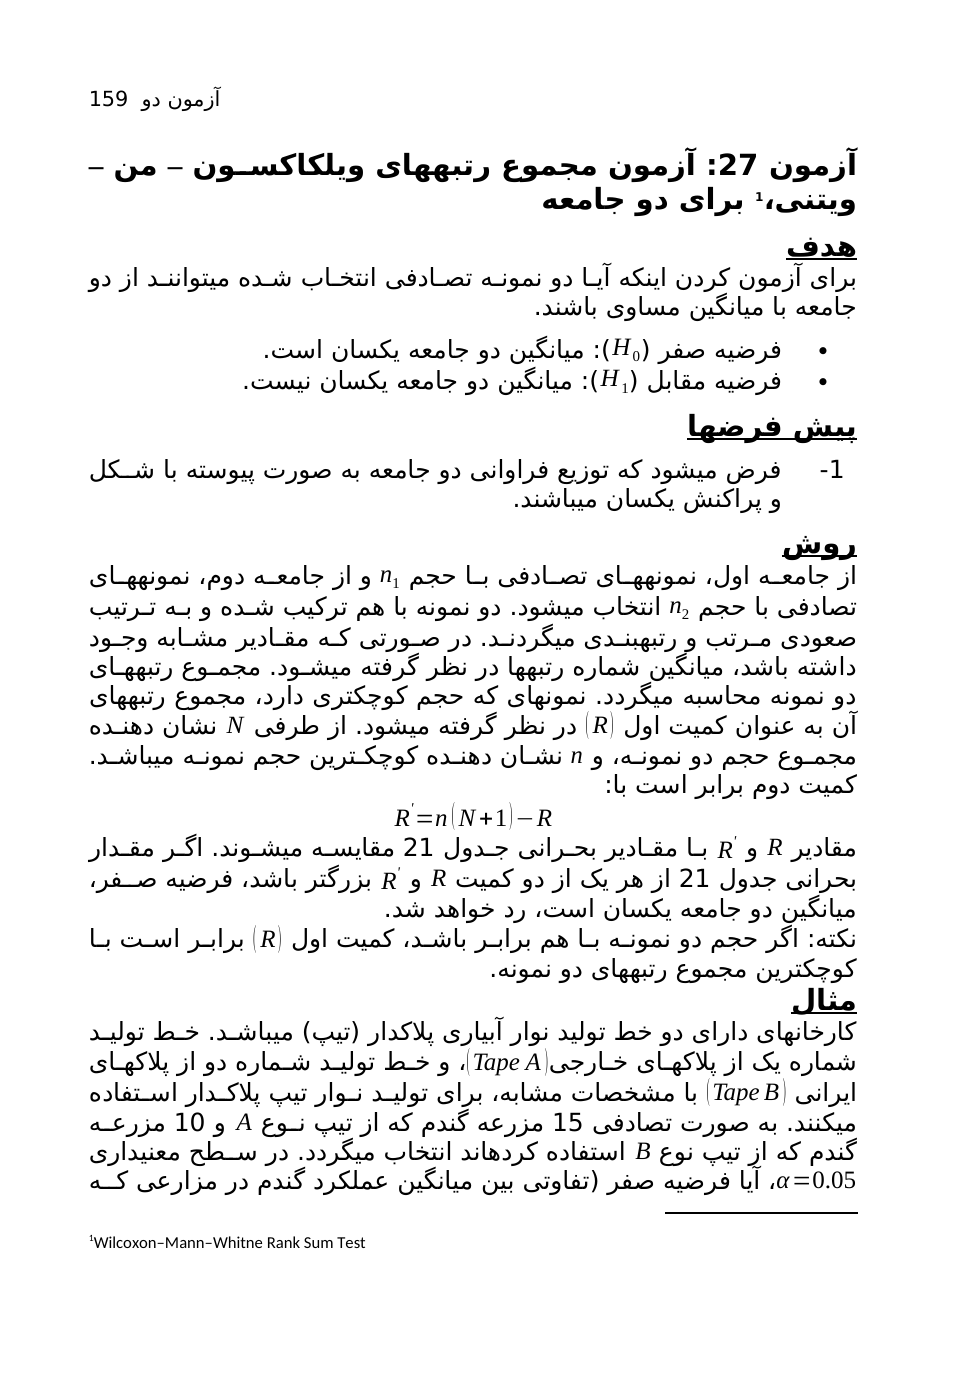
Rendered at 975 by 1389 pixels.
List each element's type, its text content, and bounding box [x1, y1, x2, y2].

text هدف [89, 229, 857, 263]
text روش [89, 526, 857, 560]
text برای آزمون کردن اینکه آیا دو نمونه تصادفی انتخاب شده می‏توانند از دو جامعه با میانگین مساوی باشند. [89, 263, 857, 321]
list فرضیه صفر (): میانگین دو جامعه یکسان است. [89, 334, 819, 365]
text مثال [89, 983, 857, 1017]
list فرض می‏شود که توزیع فراوانی دو جامعه به صورت پیوسته با شکل و پراکنش یکسان می‏باشند. [89, 455, 819, 514]
text نکته: اگر حجم دو نمونه با هم برابر باشد، کمیت اول برابر است با کوچکترین مجموع رتبه‏های دو نمونه. [89, 923, 857, 983]
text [89, 1017, 857, 1195]
subtitle آزمون 27: آزمون مجموع رتبه‏های ویلکاکسون – من – ویتنی، برای دو جامعه [89, 148, 857, 216]
text پیش فرض‏ها [89, 409, 857, 443]
text از جامعه اول، نمونه‏های تصادفی با حجم و از جامعه دوم، نمونه‏های تصادفی با حجم انتخاب می‏شود. دو نمونه با هم ترکیب شده و به ترتیب صعودی مرتب و رتبه‏بندی می‏گردند. در صورتی که مقادیر مشابه وجود داشته باشد، میانگین شماره رتبه‏ها در نظر گرفته می‏شود. مجموع رتبه‏های دو نمونه محاسبه می‏گردد. نمونه‏ای که حجم کوچکتری دارد، مجموع رتبه‏های آن به عنوان کمیت اول در نظر گرفته می‏شود. از طرفی نشان دهنده مجموع حجم دو نمونه، و نشان دهنده کوچکترین حجم نمونه می‏باشد. کمیت دوم برابر است با: [89, 560, 857, 799]
list فرضیه مقابل (): میانگین دو جامعه یکسان نیست. [89, 365, 819, 396]
text مقادیر و با مقادیر بحرانی جدول 21 مقایسه می‏شوند. اگر مقدار بحرانی جدول 21 از هر یک از دو کمیت و بزرگتر باشد، فرضیه صفر، میانگین دو جامعه یکسان است، رد خواهد شد. [89, 832, 857, 923]
